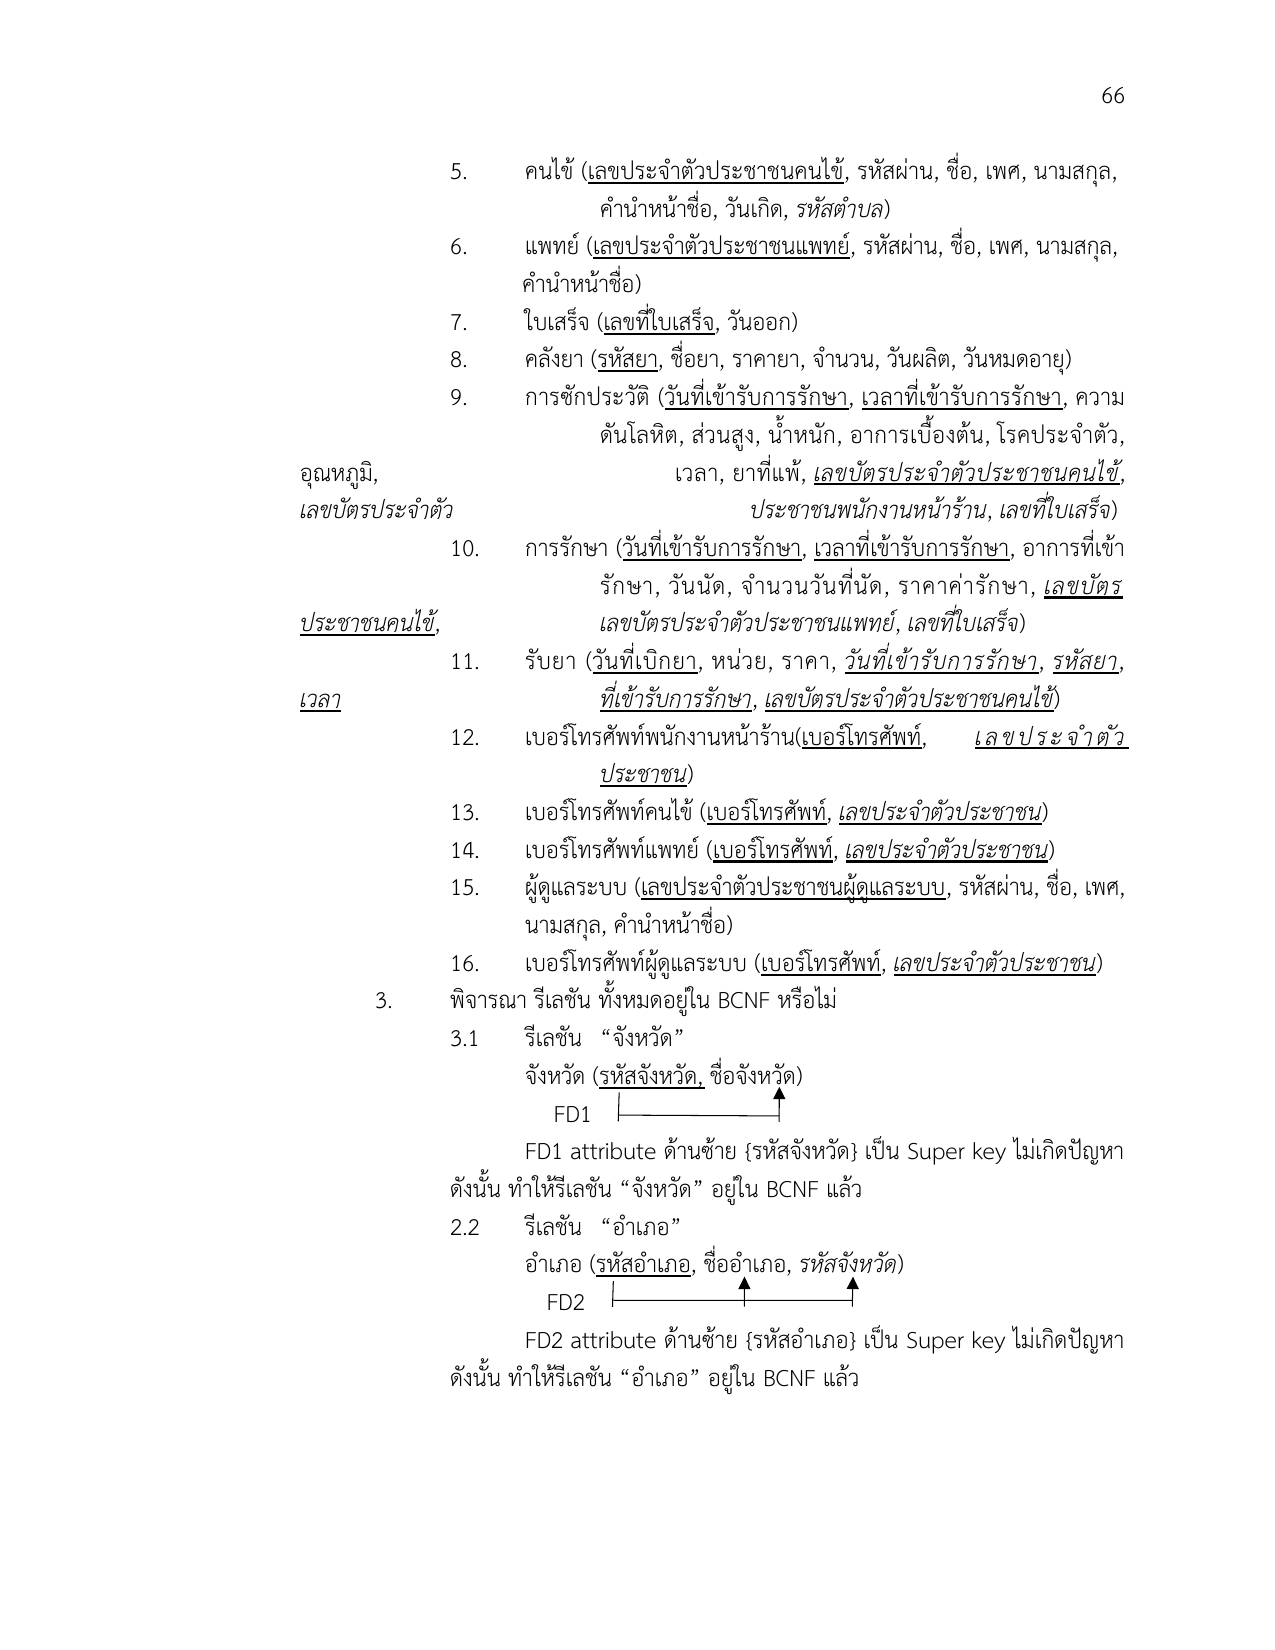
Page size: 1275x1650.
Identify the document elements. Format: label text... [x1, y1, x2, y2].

list FD2 [450, 1281, 1125, 1319]
list 5. คนไข้ (เลขประจำตัวประชาชนคนไข้, รหัสผ่าน, ชื่อ, เพศ, นามสกุล, คำนำหน้าชื่อ, วันเกิด, รหัสตำบล) [300, 150, 1125, 225]
list 2.2 รีเลชัน “อำเภอ” [450, 1206, 1125, 1243]
list FD1 attribute ด้านซ้าย {รหัสจังหวัด} เป็น Super key ไม่เกิดปัญหา ดังนั้น ทำให้รีเลชัน “จังหวัด” อยู่ใน BCNF แล้ว [450, 1130, 1125, 1206]
list FD1 [450, 1093, 1125, 1130]
list อำเภอ (รหัสอำเภอ, ชื่ออำเภอ, รหัสจังหวัด) [450, 1243, 1125, 1281]
list 15. ผู้ดูแลระบบ (เลขประจำตัวประชาชนผู้ดูแลระบบ, รหัสผ่าน, ชื่อ, เพศ, นามสกุล, คำนำหน้าชื่อ) [300, 866, 1125, 942]
list 12. เบอร์โทรศัพท์พนักงานหน้าร้าน(เบอร์โทรศัพท์, เลขประจำตัว ประชาชน) [300, 716, 1125, 791]
list FD2 attribute ด้านซ้าย {รหัสอำเภอ} เป็น Super key ไม่เกิดปัญหา ดังนั้น ทำให้รีเลชัน “อำเภอ” อยู่ใน BCNF แล้ว [450, 1319, 1125, 1394]
list 16. เบอร์โทรศัพท์ผู้ดูแลระบบ (เบอร์โทรศัพท์, เลขประจำตัวประชาชน) [300, 942, 1125, 979]
list 10. การรักษา (วันที่เข้ารับการรักษา, เวลาที่เข้ารับการรักษา, อาการที่เข้า รักษา, วันนัด, จำนวนวันที่นัด, ราคาค่ารักษา, เลขบัตรประชาชนคนไข้, เลขบัตรประจำตัวประชาชนแพทย์, เลขที่ใบเสร็จ) [300, 527, 1125, 640]
list 7. ใบเสร็จ (เลขที่ใบเสร็จ, วันออก) [300, 301, 1125, 338]
list 9. การซักประวัติ (วันที่เข้ารับการรักษา, เวลาที่เข้ารับการรักษา, ความ ดันโลหิต, ส่วนสูง, น้ำหนัก, อาการเบื้องต้น, โรคประจำตัว, อุณหภูมิ, เวลา, ยาที่แพ้, เลขบัตรประจำตัวประชาชนคนไข้, เลขบัตรประจำตัว ประชาชนพนักงานหน้าร้าน, เลขที่ใบเสร็จ) [300, 376, 1125, 527]
list จังหวัด (รหัสจังหวัด, ชื่อจังหวัด) [450, 1055, 1125, 1093]
list 13. เบอร์โทรศัพท์คนไข้ (เบอร์โทรศัพท์, เลขประจำตัวประชาชน) [300, 791, 1125, 829]
list 6. แพทย์ (เลขประจำตัวประชาชนแพทย์, รหัสผ่าน, ชื่อ, เพศ, นามสกุล, คำนำหน้าชื่อ) [300, 225, 1125, 301]
list 11. รับยา (วันที่เบิกยา, หน่วย, ราคา, วันที่เข้ารับการรักษา, รหัสยา, เวลา ที่เข้ารับการรักษา, เลขบัตรประจำตัวประชาชนคนไข้) [300, 640, 1125, 716]
list 3. พิจารณา รีเลชัน ทั้งหมดอยู่ใน BCNF หรือไม่ [300, 979, 1125, 1017]
list 8. คลังยา (รหัสยา, ชื่อยา, ราคายา, จำนวน, วันผลิต, วันหมดอายุ) [300, 338, 1125, 376]
text 3.1 รีเลชัน “จังหวัด” [225, 1017, 1125, 1055]
list 14. เบอร์โทรศัพท์แพทย์ (เบอร์โทรศัพท์, เลขประจำตัวประชาชน) [300, 829, 1125, 866]
